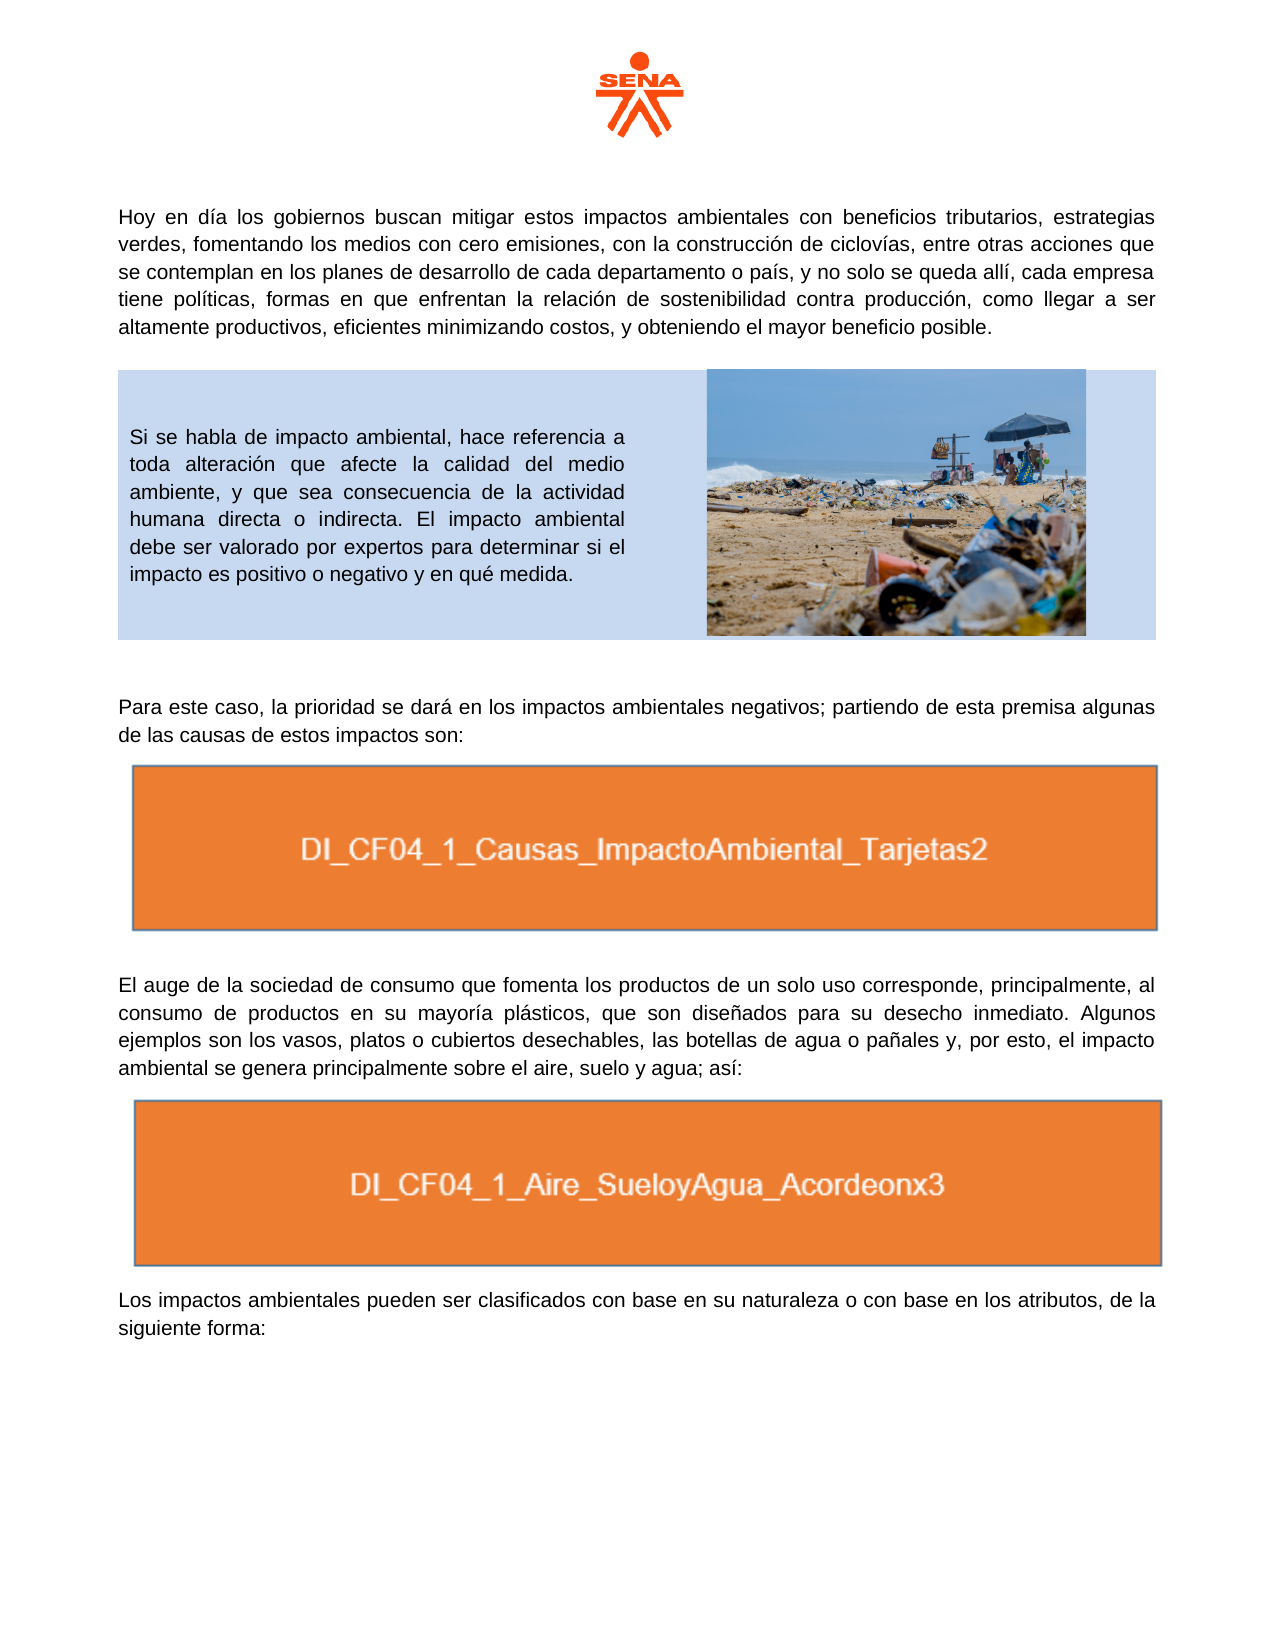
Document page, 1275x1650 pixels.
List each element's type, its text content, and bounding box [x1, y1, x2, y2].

picture [706, 369, 1087, 636]
text El auge de la sociedad de consumo que fomenta los productos de un solo uso corresponde, principalmente, al consumo de productos en su mayoría plásticos, que son diseñados para su desecho inmediato. Algunos ejemplos son los vasos, platos o cubiertos desechables, las botellas de agua o pañales y, por esto, el impacto ambiental se genera principalmente sobre el aire, suelo y agua; así: [118, 973, 1157, 1079]
picture [585, 48, 690, 142]
table_header [637, 370, 1156, 640]
picture [118, 750, 1180, 946]
table_header Si se habla de impacto ambiental, hace referencia a toda alteración que afecte la calidad del medio ambiente, y que sea consecuencia de la actividad humana directa o indirecta. El impacto ambiental debe ser valorado por expertos para determinar si el impacto es positivo o negativo y en qué medida. [118, 370, 637, 640]
picture [118, 1083, 1188, 1289]
text Los impactos ambientales pueden ser clasificados con base en su naturaleza o con base en los atributos, de la siguiente forma: [118, 1289, 1157, 1340]
text Para este caso, la prioridad se dará en los impactos ambientales negativos; partiendo de esta premisa algunas de las causas de estos impactos son: [118, 695, 1157, 746]
text Hoy en día los gobiernos buscan mitigar estos impactos ambientales con beneficios tributarios, estrategias verdes, fomentando los medios con cero emisiones, con la construcción de ciclovías, entre otras acciones que se contemplan en los planes de desarrollo de cada departamento o país, y no solo se queda allí, cada empresa tiene políticas, formas en que enfrentan la relación de sostenibilidad contra producción, como llegar a ser altamente productivos, eficientes minimizando costos, y obteniendo el mayor beneficio posible. [118, 205, 1157, 339]
